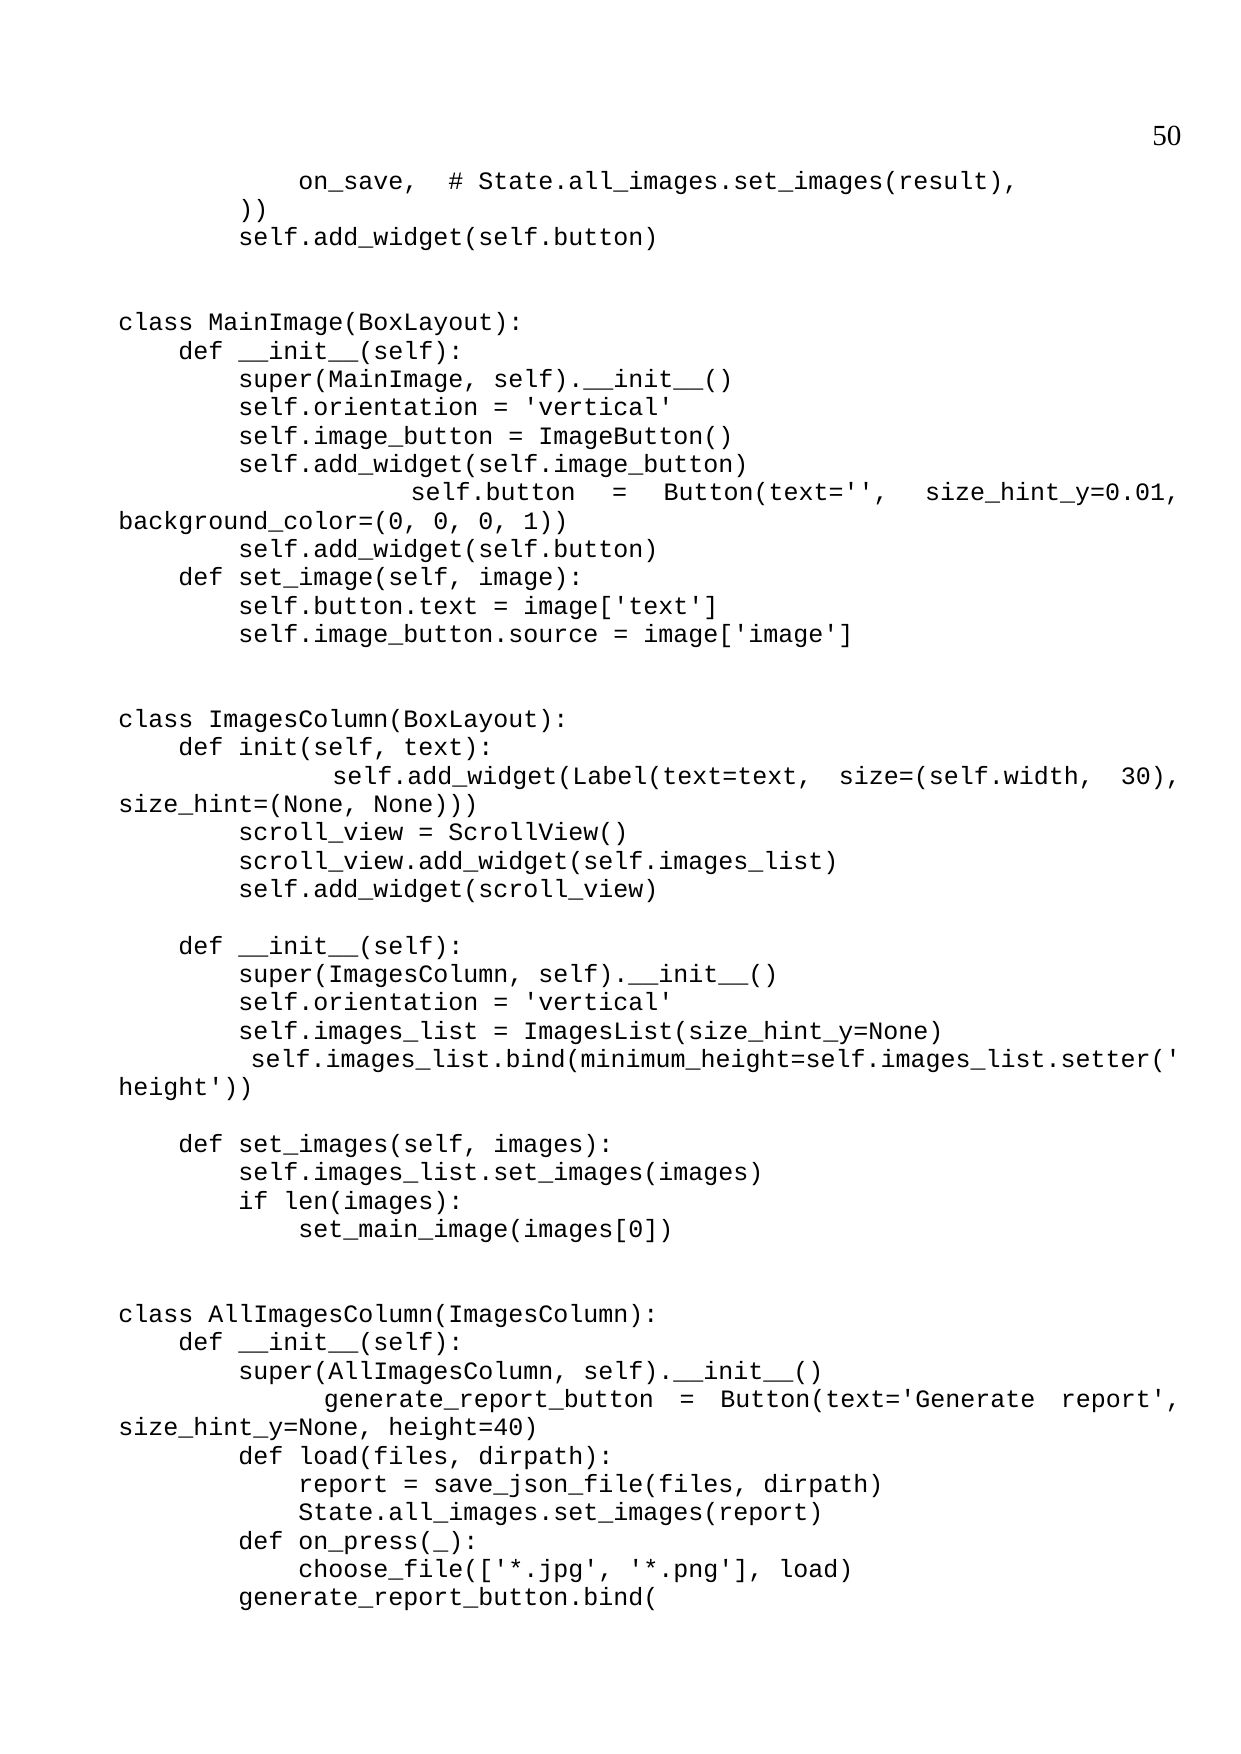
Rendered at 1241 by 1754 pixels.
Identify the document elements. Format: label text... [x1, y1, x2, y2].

list choose_file(['*.jpg', '*.png'], load) [118, 1557, 1181, 1585]
list scroll_view = ScrollView() [118, 820, 1181, 848]
list self.image_button = ImageButton() [118, 423, 1181, 452]
list State.all_images.set_images(report) [118, 1500, 1181, 1528]
list self.add_widget(self.button) [118, 537, 1181, 565]
list def __init__(self): [118, 338, 1181, 367]
list class MainImage(BoxLayout): [118, 310, 1181, 338]
list super(MainImage, self).__init__() [118, 367, 1181, 395]
list on_save, # State.all_images.set_images(result), [118, 168, 1181, 197]
list self.button = Button(text='', size_hint_y=0.01, background_color=(0, 0, 0, 1)) [118, 480, 1181, 537]
list generate_report_button.bind( [118, 1585, 1181, 1613]
list self.add_widget(self.button) [118, 225, 1181, 253]
list if len(images): [118, 1188, 1181, 1217]
list def load(files, dirpath): [118, 1443, 1181, 1472]
list self.add_widget(scroll_view) [118, 877, 1181, 905]
list def set_image(self, image): [118, 565, 1181, 593]
list self.orientation = 'vertical' [118, 395, 1181, 423]
list report = save_json_file(files, dirpath) [118, 1472, 1181, 1500]
list set_main_image(images[0]) [118, 1217, 1181, 1245]
list self.images_list.set_images(images) [118, 1160, 1181, 1188]
list def on_press(_): [118, 1528, 1181, 1557]
list def init(self, text): [118, 735, 1181, 763]
list self.add_widget(self.image_button) [118, 452, 1181, 480]
list self.images_list = ImagesList(size_hint_y=None) [118, 1018, 1181, 1047]
list def set_images(self, images): [118, 1132, 1181, 1160]
list self.add_widget(Label(text=text, size=(self.width, 30), size_hint=(None, None))) [118, 763, 1181, 820]
list scroll_view.add_widget(self.images_list) [118, 848, 1181, 877]
list class AllImagesColumn(ImagesColumn): [118, 1302, 1181, 1330]
list super(AllImagesColumn, self).__init__() [118, 1358, 1181, 1387]
list )) [118, 197, 1181, 225]
list def __init__(self): [118, 1330, 1181, 1358]
list class ImagesColumn(BoxLayout): [118, 707, 1181, 735]
list self.image_button.source = image['image'] [118, 622, 1181, 650]
list self.button.text = image['text'] [118, 593, 1181, 622]
list self.images_list.bind(minimum_height=self.images_list.setter('height')) [118, 1047, 1181, 1103]
list generate_report_button = Button(text='Generate report', size_hint_y=None, height=40) [118, 1387, 1181, 1443]
list super(ImagesColumn, self).__init__() [118, 962, 1181, 990]
list self.orientation = 'vertical' [118, 990, 1181, 1018]
list def __init__(self): [118, 933, 1181, 962]
